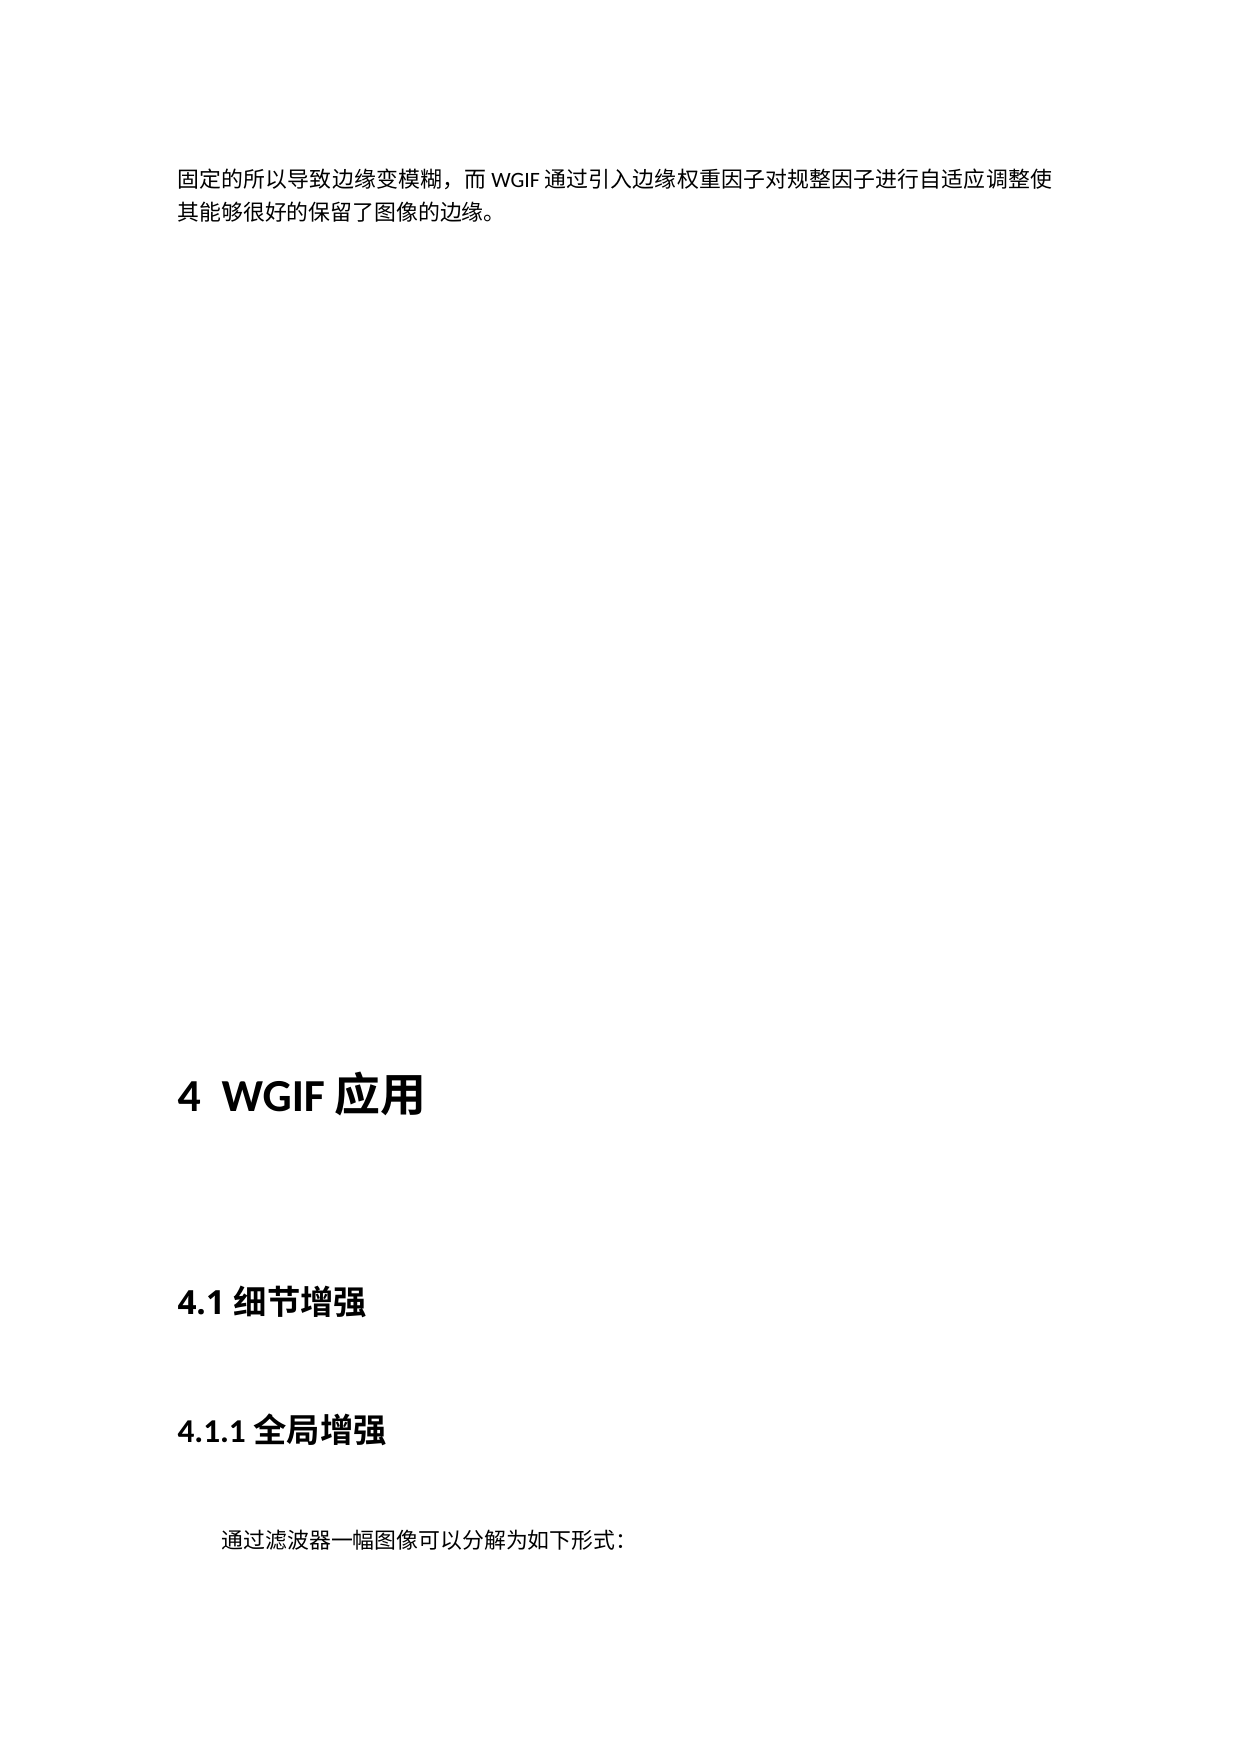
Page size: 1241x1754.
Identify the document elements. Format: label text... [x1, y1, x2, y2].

text 通过滤波器一幅图像可以分解为如下形式： [177, 1522, 1053, 1555]
subtitle WGIF应用 [177, 1042, 1053, 1140]
subtitle 4.1 细节增强 [177, 1268, 1053, 1333]
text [177, 162, 1053, 227]
subtitle 4.1.1 全局增强 [177, 1395, 1053, 1460]
